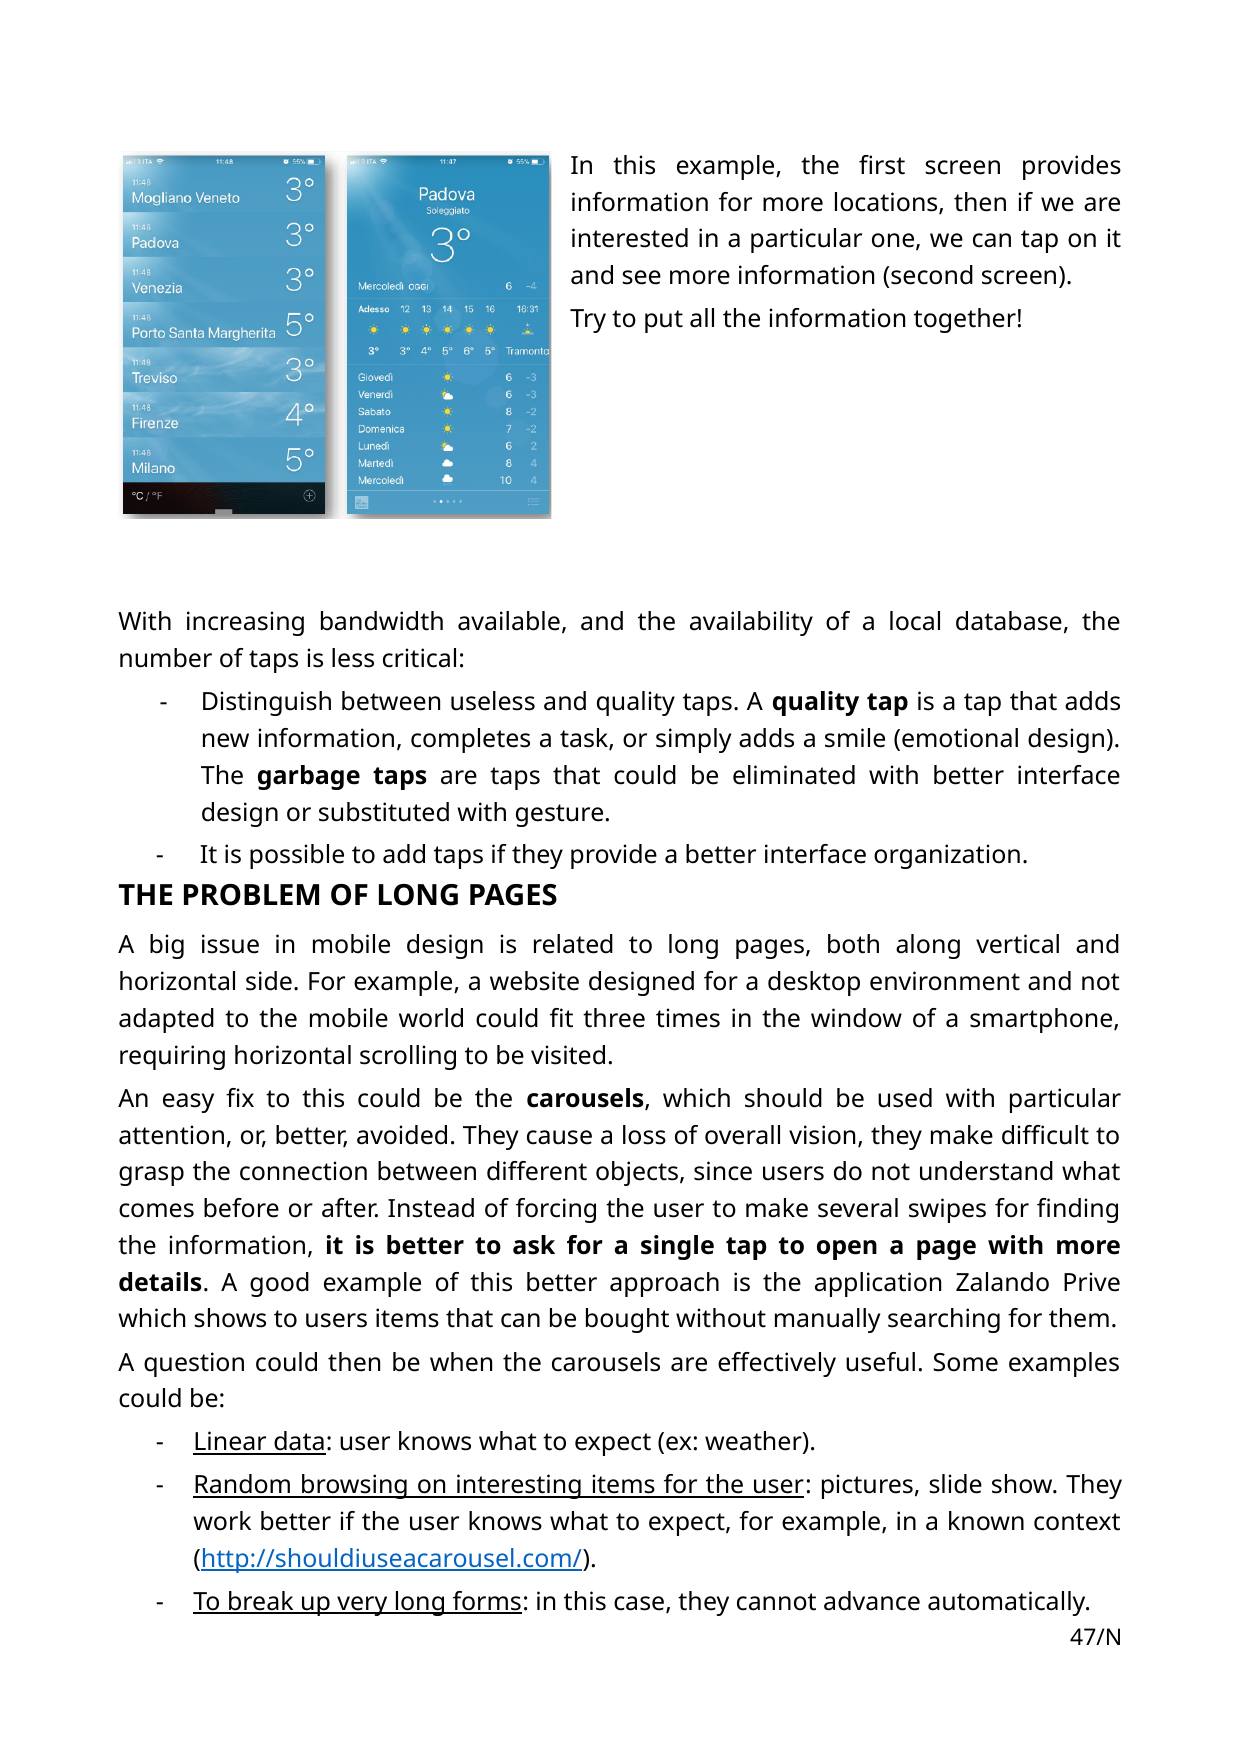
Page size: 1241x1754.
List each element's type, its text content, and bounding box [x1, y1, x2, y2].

text A question could then be when the carousels are effectively useful. Some examples could be: [118, 1344, 1122, 1415]
picture [118, 151, 552, 519]
list Random browsing on interesting items for the user: pictures, slide show. They work better if the user knows what to expect, for example, in a known context (http://shouldiuseacarousel.com/). [156, 1467, 1122, 1574]
list Linear data: user knows what to expect (ex: weather). [156, 1424, 1122, 1458]
text With increasing bandwidth available, and the availability of a local database, the number of taps is less critical: [118, 604, 1122, 675]
text A big issue in mobile design is related to long pages, both along vertical and horizontal side. For example, a website designed for a desktop environment and not adapted to the mobile world could fit three times in the window of a smartphone, requiring horizontal scrolling to be visited. [118, 927, 1122, 1072]
list To break up very long forms: in this case, they cannot advance automatically. [156, 1583, 1122, 1618]
text Try to put all the information together! [552, 301, 1122, 335]
list Distinguish between useless and quality taps. A quality tap is a tap that adds new information, completes a task, or simply adds a smile (emotional design). The garbage taps are taps that could be eliminated with better interface design or substituted with gesture. [159, 684, 1122, 828]
list It is possible to add taps if they provide a better interface organization. [156, 837, 1122, 871]
text In this example, the first screen provides information for more locations, then if we are interested in a particular one, we can tap on it and see more information (second screen). [118, 148, 1122, 292]
text THE PROBLEM OF LONG PAGES [118, 874, 1122, 914]
text An easy fix to this could be the carousels, which should be used with particular attention, or, better, avoided. They cause a loss of overall vision, they make difficult to grasp the connection between different objects, since users do not understand what comes before or after. Instead of forcing the user to make several swipes for finding the information, it is better to ask for a single tap to open a page with more details. A good example of this better approach is the application Zalando Prive which shows to users items that can be bought without manually searching for them. [118, 1081, 1122, 1335]
